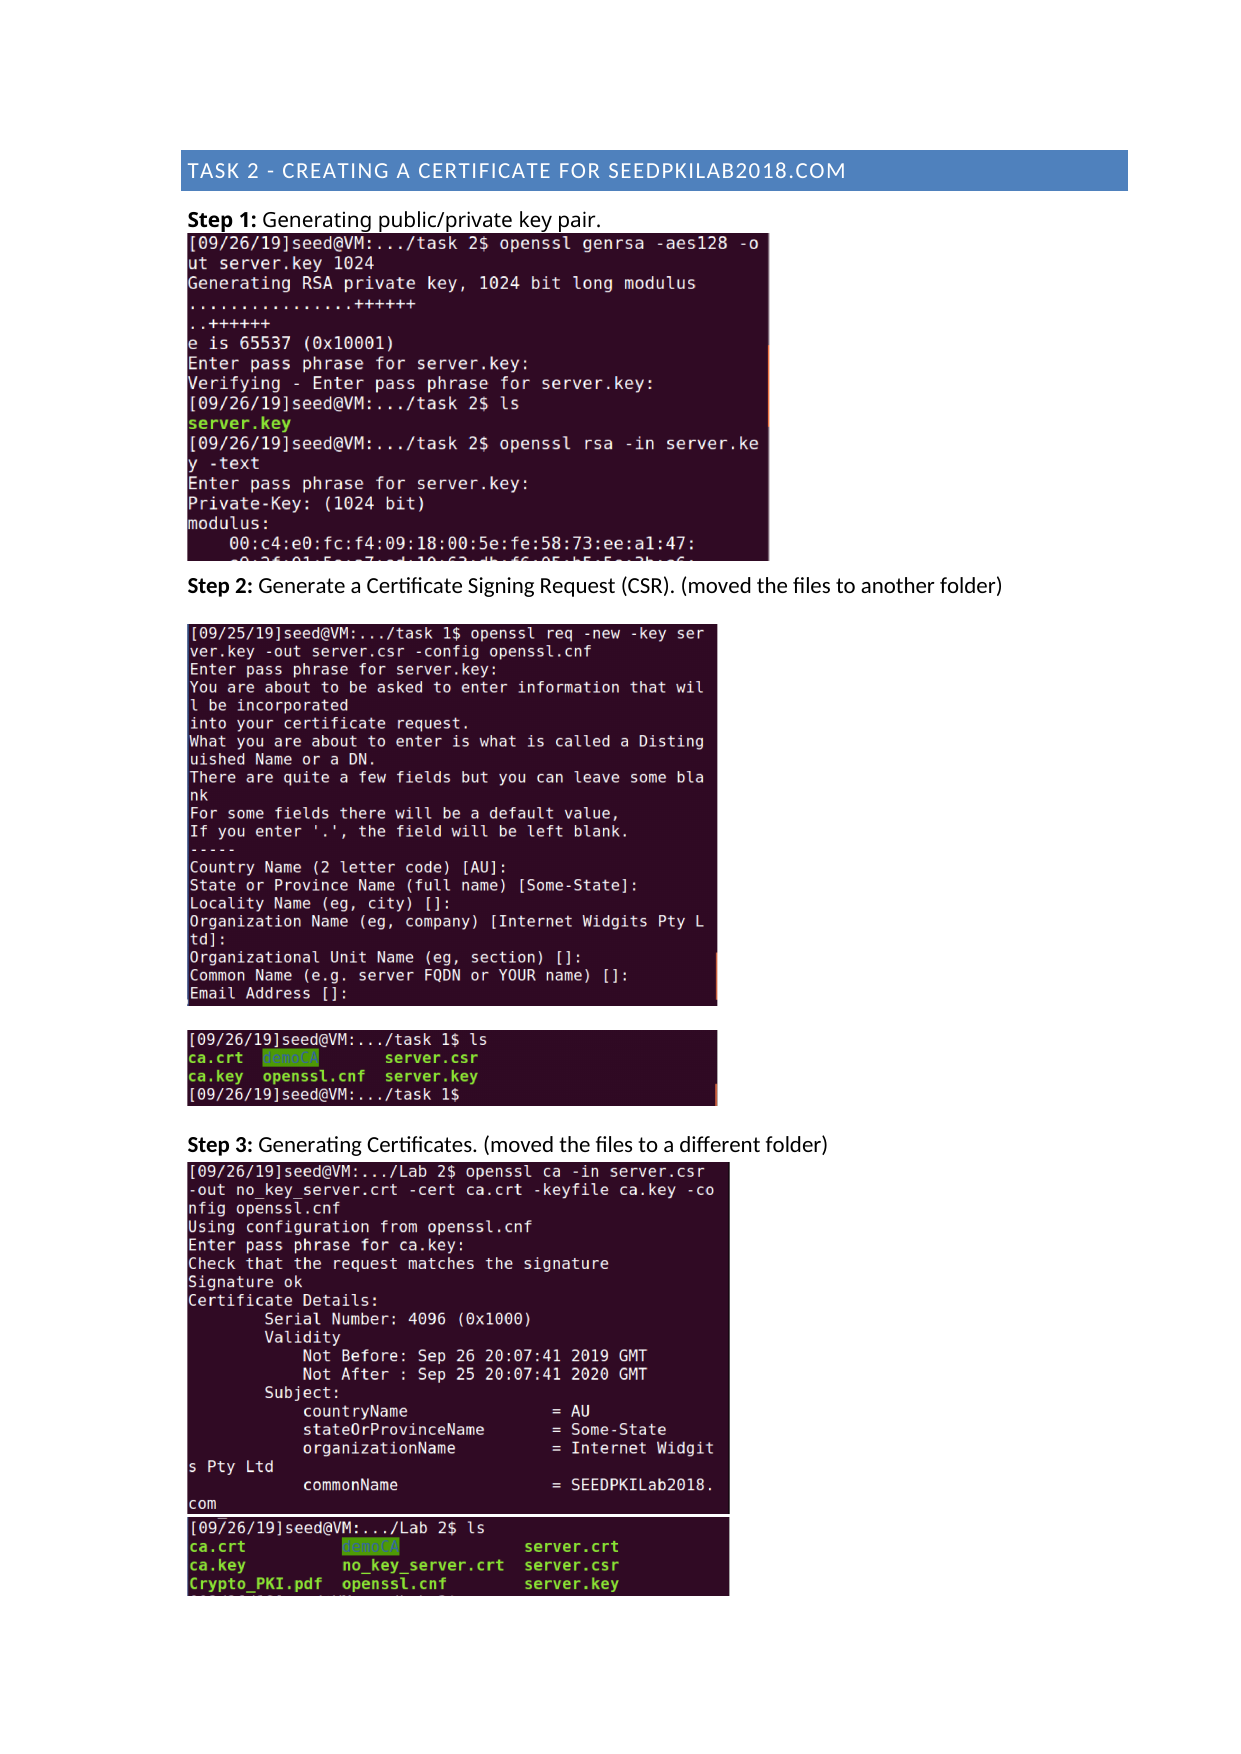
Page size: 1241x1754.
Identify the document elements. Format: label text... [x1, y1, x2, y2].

picture [187, 1030, 718, 1106]
picture [187, 233, 770, 561]
picture [187, 1517, 730, 1596]
subtitle Task 2 - Creating a Certificate for SEEDPKILab2018.com [187, 156, 1122, 184]
text Step 2: Generate a Certificate Signing Request (CSR). (moved the files to another folder) [187, 571, 1122, 599]
picture [187, 624, 718, 1006]
picture [187, 1162, 730, 1514]
